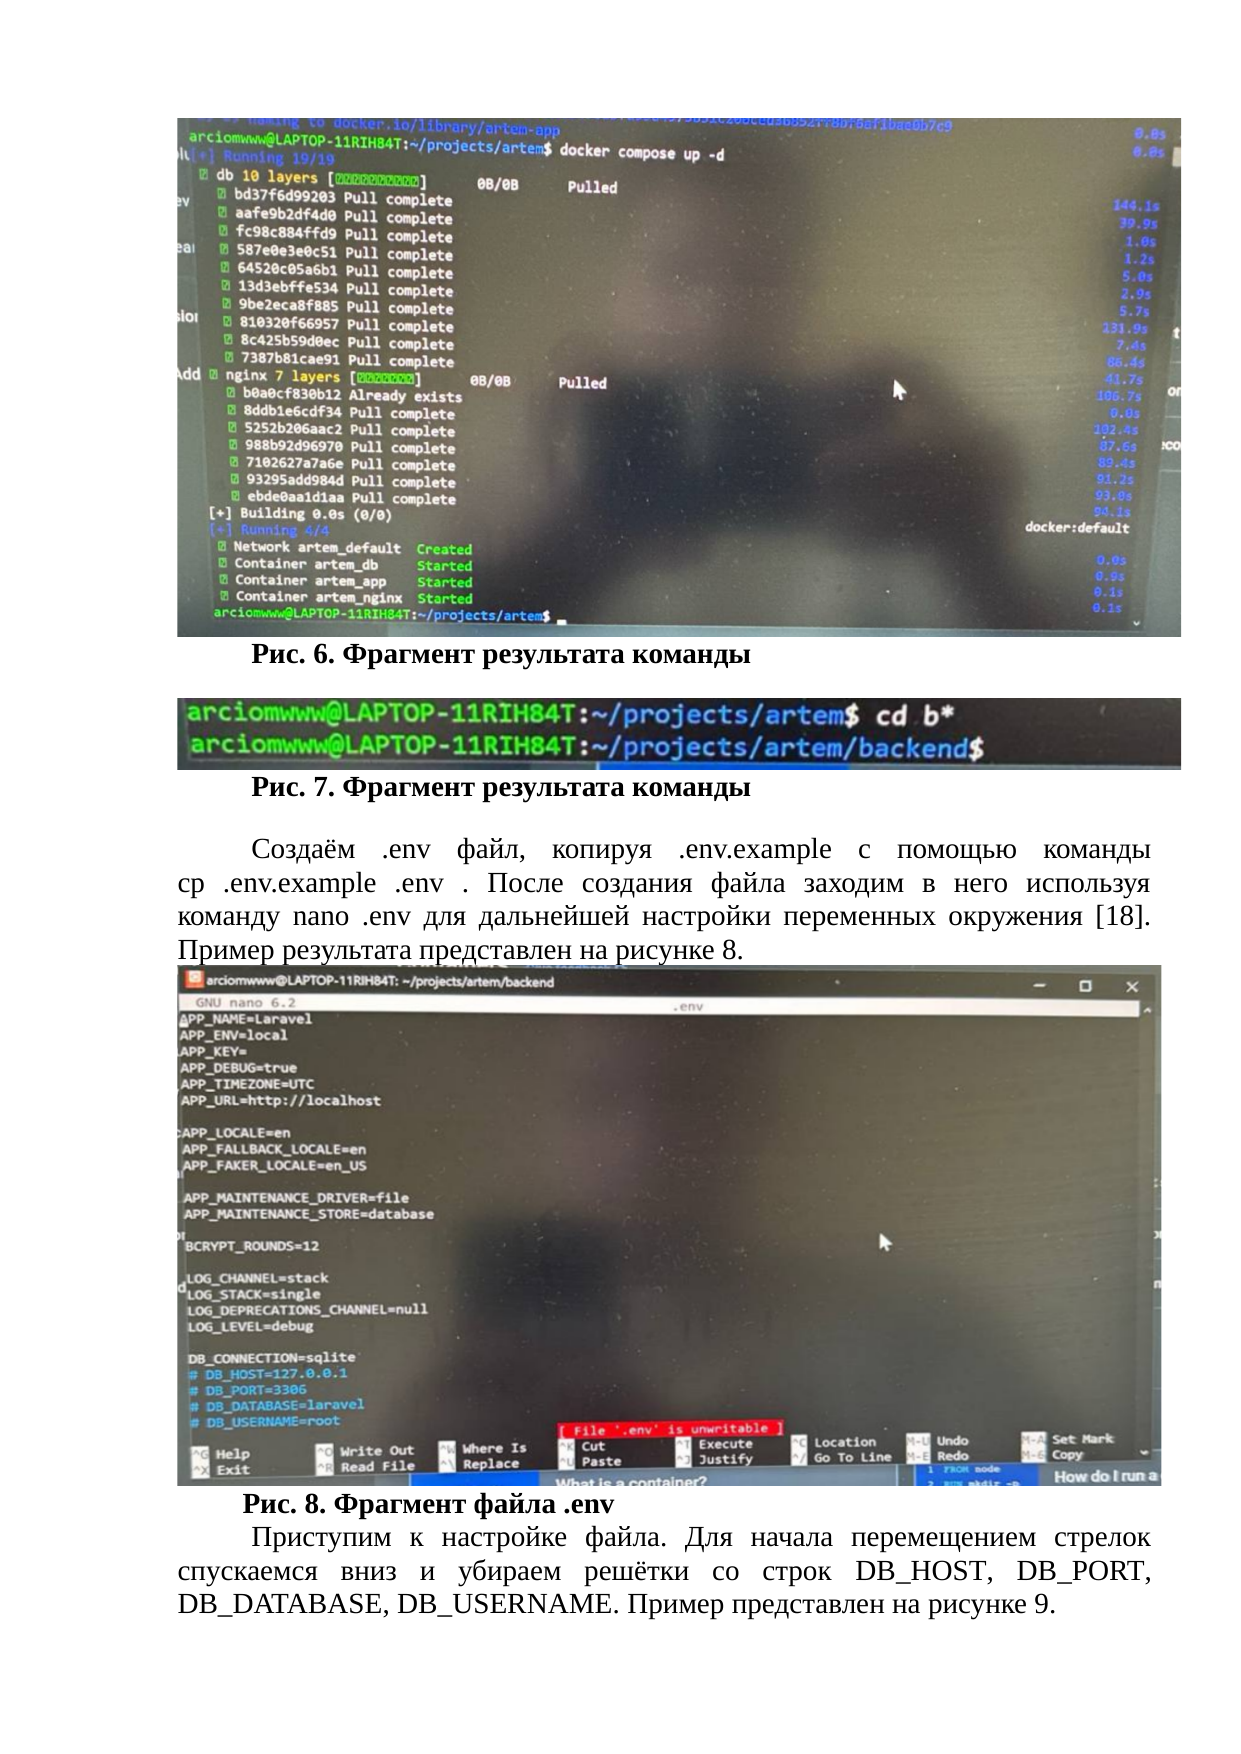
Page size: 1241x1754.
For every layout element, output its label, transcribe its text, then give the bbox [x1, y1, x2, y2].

picture [177, 965, 1162, 1486]
picture [177, 698, 1182, 770]
text Создаём .env файл, копируя .env.example с помощью команды cp .env.example .env . После создания файла заходим в него используя команду nano .env для дальнейшей настройки переменных окружения [18]. Пример результата представлен на рисунке 8. [177, 831, 1152, 965]
text Рис. 6. Фрагмент результата команды [177, 637, 1152, 670]
text Приступим к настройке файла. Для начала перемещением стрелок спускаемся вниз и убираем решётки со строк DB_HOST, DB_PORT, DB_DATABASE, DB_USERNAME. Пример представлен на рисунке 9. [177, 1519, 1152, 1620]
picture [177, 118, 1182, 637]
text Рис. 7. Фрагмент результата команды [177, 770, 1152, 803]
text Рис. 8. Фрагмент файла .env [177, 1486, 1152, 1519]
